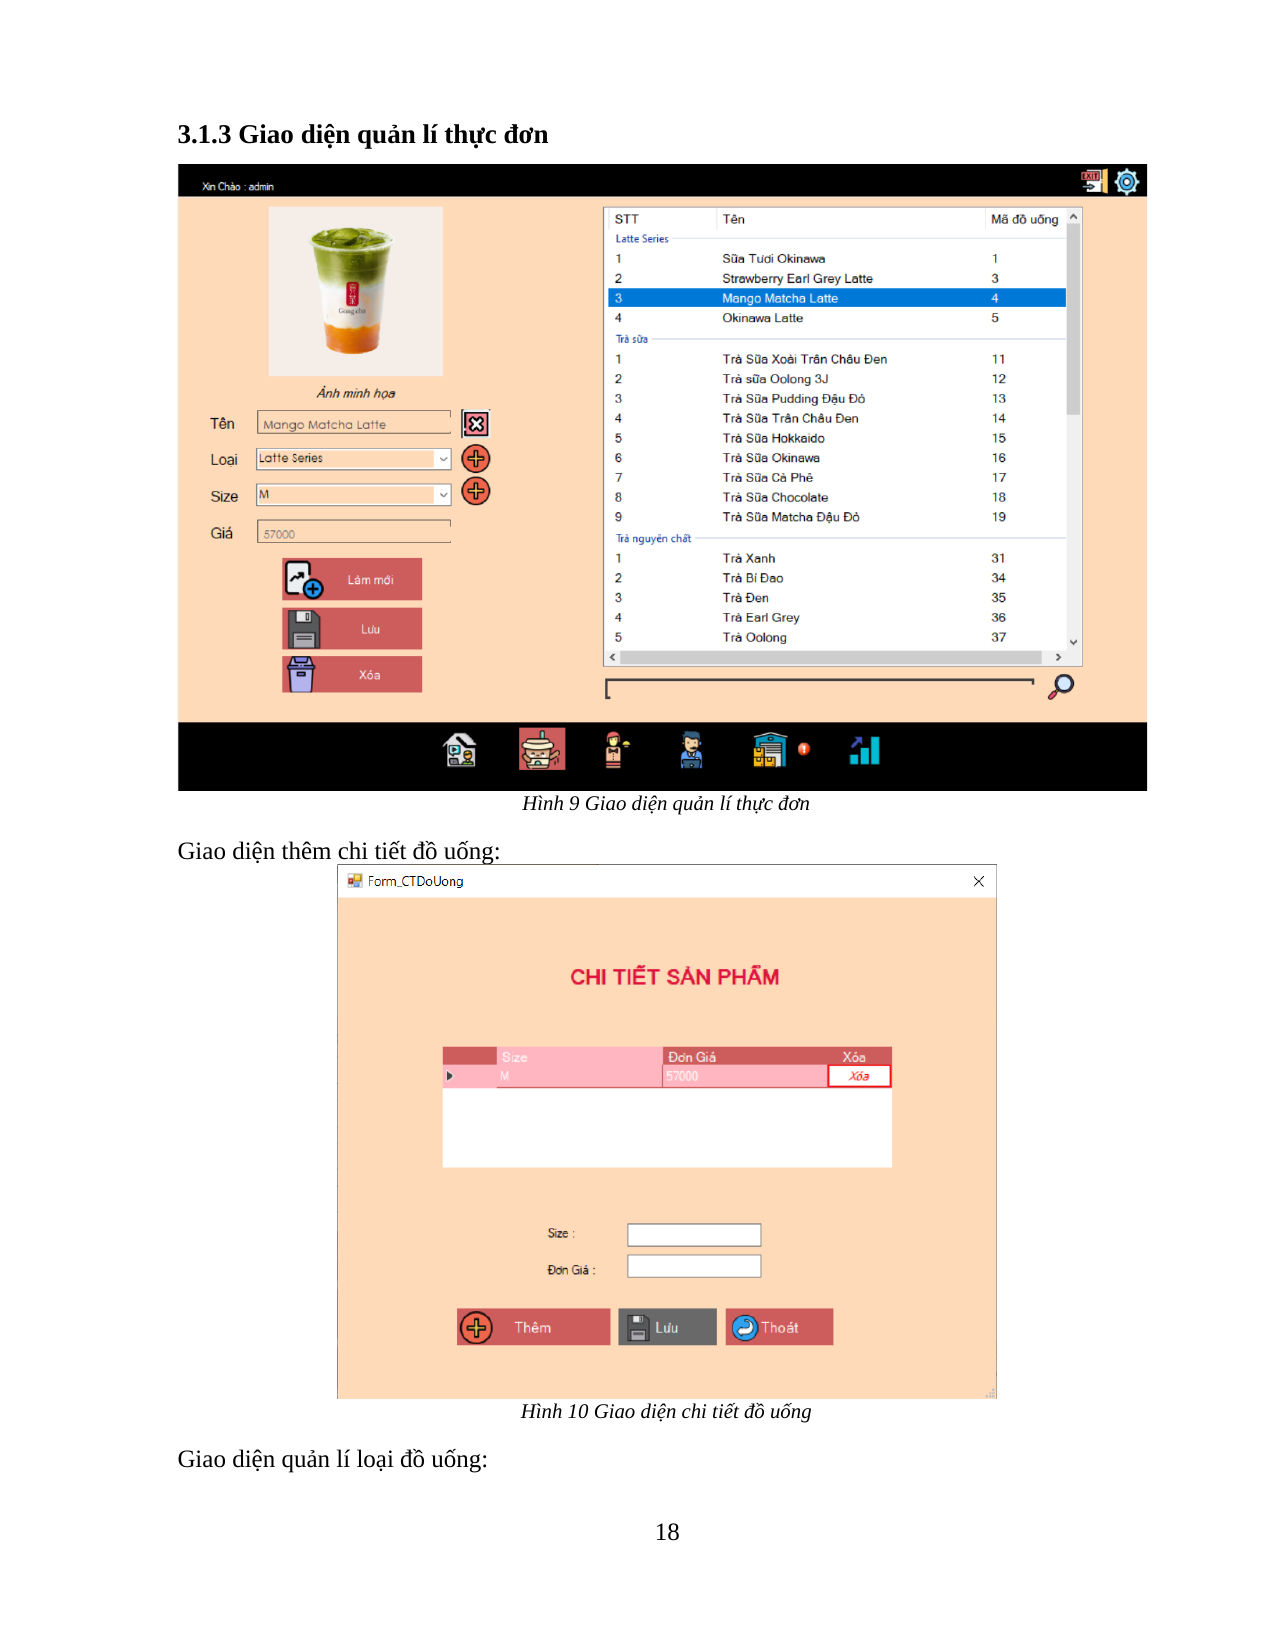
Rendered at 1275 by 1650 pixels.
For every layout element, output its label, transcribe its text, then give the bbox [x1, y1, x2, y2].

picture [337, 864, 997, 1399]
subtitle 3.1.3 Giao diện quản lí thực đơn [177, 118, 1157, 149]
text Giao diện quản lí loại đồ uống: [177, 1444, 1157, 1473]
text Giao diện thêm chi tiết đồ uống: [177, 836, 1157, 864]
picture [177, 164, 1148, 791]
